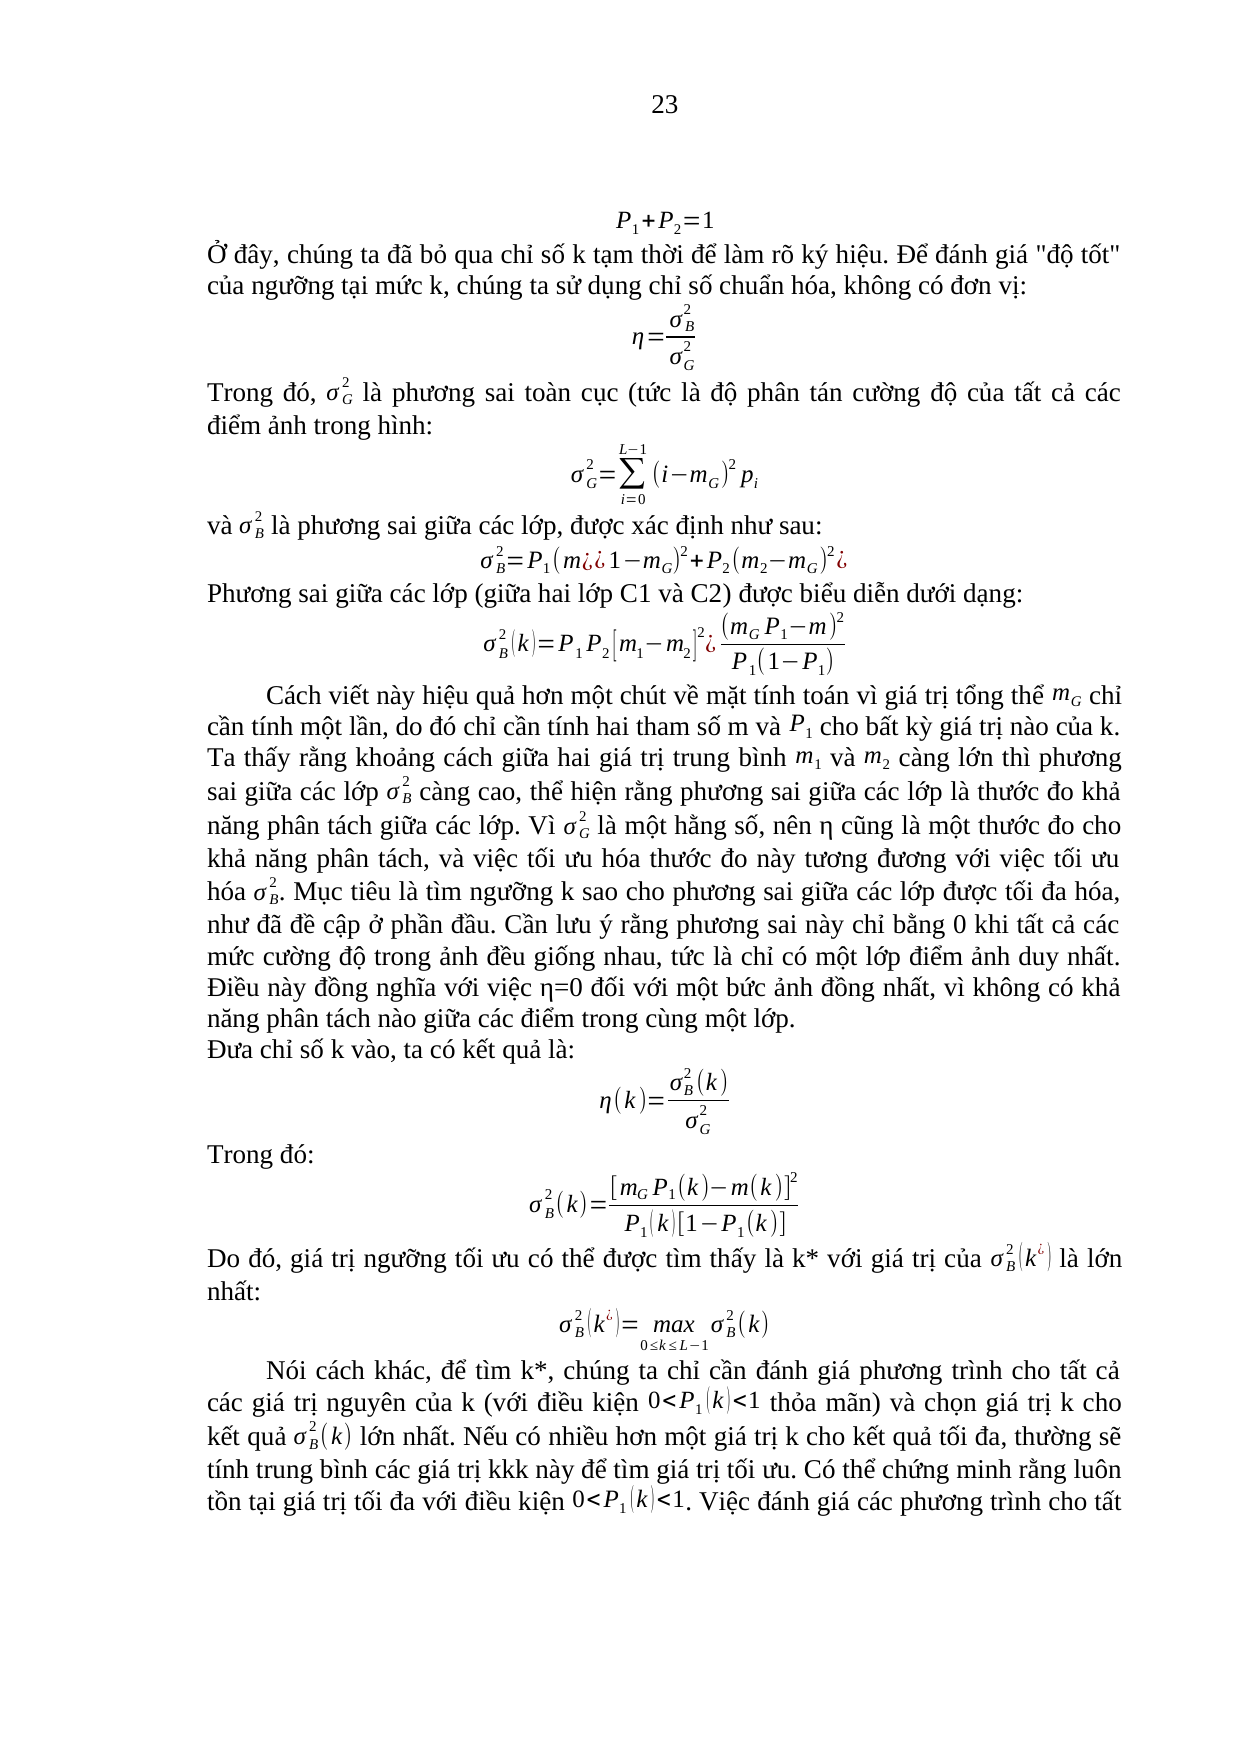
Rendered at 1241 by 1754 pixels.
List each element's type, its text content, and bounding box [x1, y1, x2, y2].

text Phương sai giữa các lớp (giữa hai lớp C1 và C2​) được biểu diễn dưới dạng: [207, 577, 1122, 608]
text và ​ là phương sai giữa các lớp, được xác định như sau: [207, 507, 1122, 542]
text Trong đó, là phương sai toàn cục (tức là độ phân tán cường độ của tất cả các điểm ảnh trong hình: [207, 374, 1122, 440]
text Trong đó: [207, 1138, 1122, 1169]
text Đưa chỉ số k vào, ta có kết quả là: [207, 1033, 1122, 1064]
text Do đó, giá trị ngưỡng tối ưu có thể được tìm thấy là k* với giá trị của là lớn nhất: [207, 1240, 1122, 1306]
text Cách viết này hiệu quả hơn một chút về mặt tính toán vì giá trị tổng thể ​ chỉ cần tính một lần, do đó chỉ cần tính hai tham số m và ​ cho bất kỳ giá trị nào của k. [207, 679, 1122, 741]
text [207, 1354, 1122, 1517]
text Ta thấy rằng khoảng cách giữa hai giá trị trung bình ​ và ​ càng lớn thì phương sai giữa các lớp ​ càng cao, thể hiện rằng phương sai giữa các lớp là thước đo khả năng phân tách giữa các lớp. Vì ​ là một hằng số, nên η cũng là một thước đo cho khả năng phân tách, và việc tối ưu hóa thước đo này tương đương với việc tối ưu hóa . Mục tiêu là tìm ngưỡng k sao cho phương sai giữa các lớp được tối đa hóa, như đã đề cập ở phần đầu. Cần lưu ý rằng phương sai này chỉ bằng 0 khi tất cả các mức cường độ trong ảnh đều giống nhau, tức là chỉ có một lớp điểm ảnh duy nhất. Điều này đồng nghĩa với việc η=0 đối với một bức ảnh đồng nhất, vì không có khả năng phân tách nào giữa các điểm trong cùng một lớp. [207, 741, 1122, 1033]
text Ở đây, chúng ta đã bỏ qua chỉ số k tạm thời để làm rõ ký hiệu. Để đánh giá "độ tốt" của ngưỡng tại mức k, chúng ta sử dụng chỉ số chuẩn hóa, không có đơn vị: [207, 238, 1122, 300]
